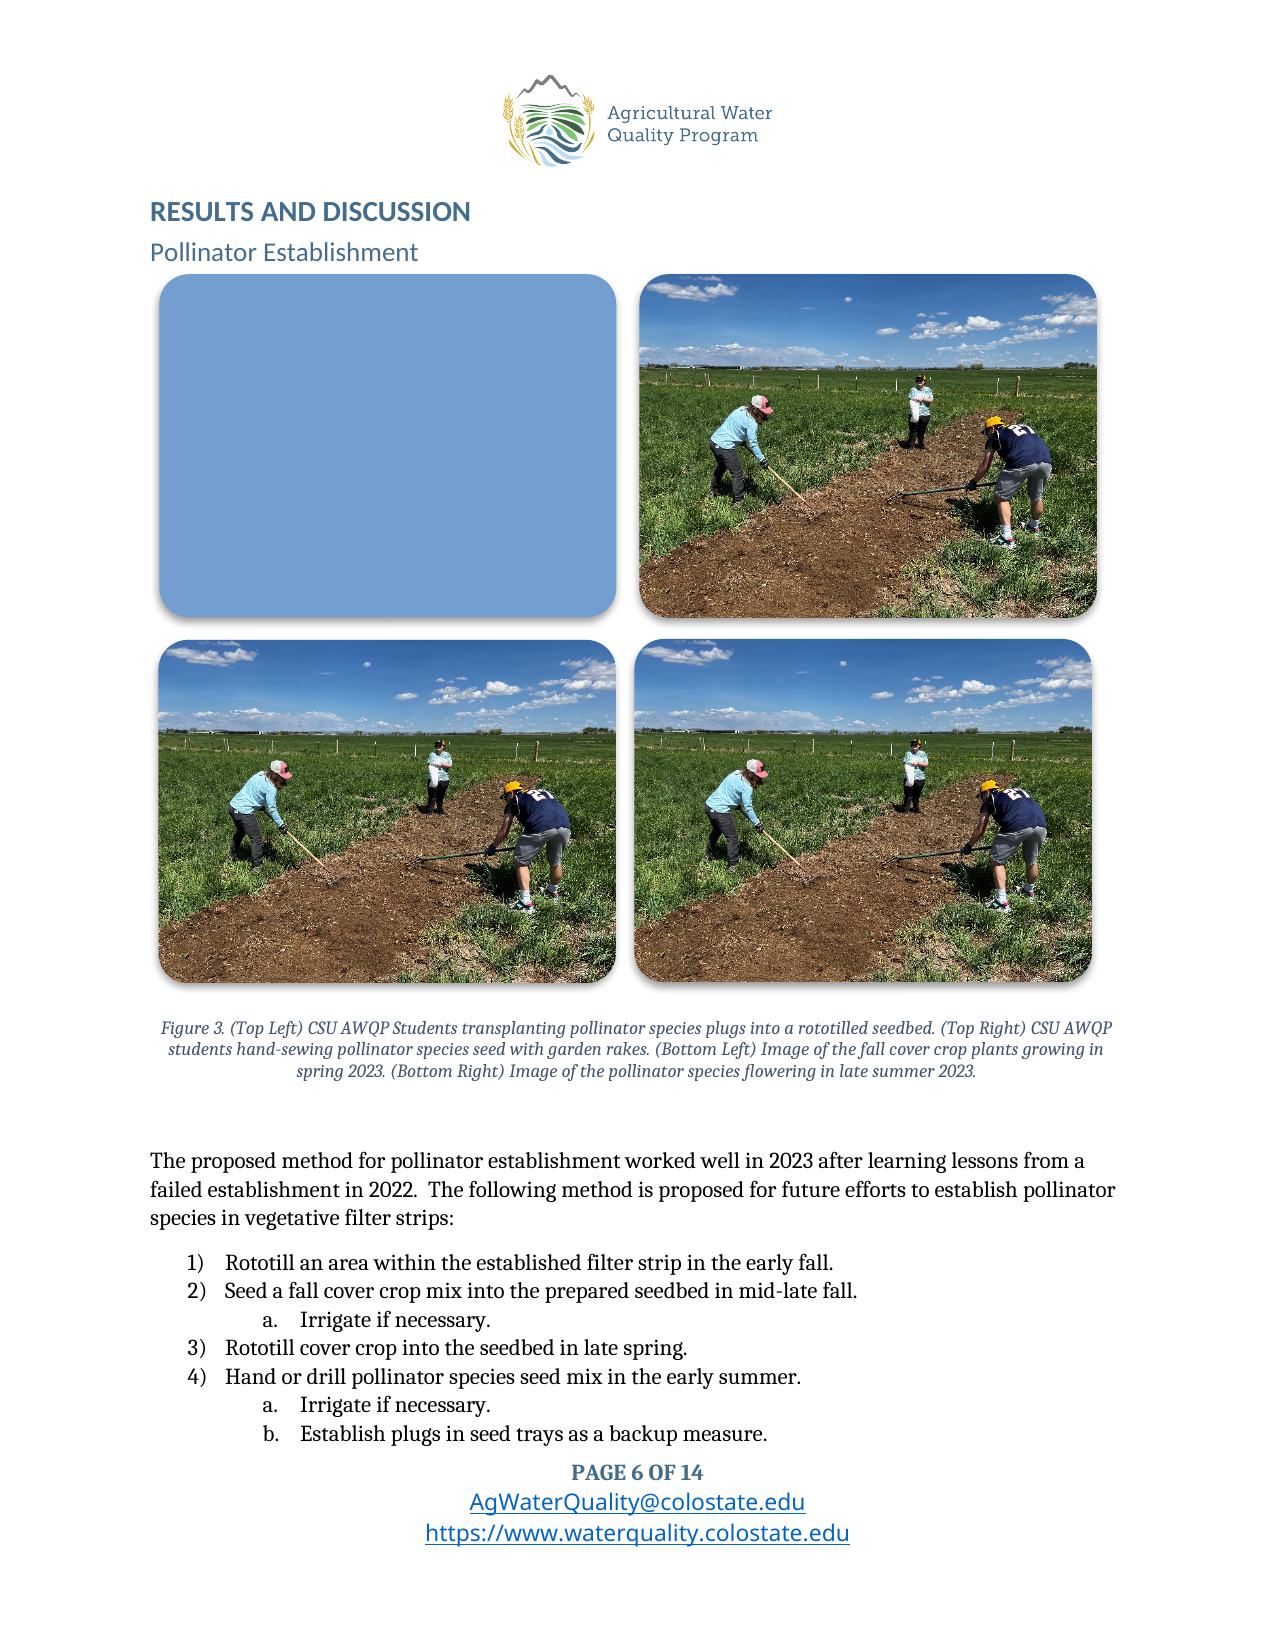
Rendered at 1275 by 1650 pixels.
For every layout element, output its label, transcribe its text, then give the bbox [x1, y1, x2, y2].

subtitle Results and Discussion [150, 193, 1125, 228]
text The proposed method for pollinator establishment worked well in 2023 after learning lessons from a failed establishment in 2022. The following method is proposed for future efforts to establish pollinator species in vegetative filter strips: [150, 1148, 1125, 1231]
picture [639, 274, 1097, 618]
text Figure 3. (Top Left) CSU AWQP Students transplanting pollinator species plugs into a rototilled seedbed. (Top Right) CSU AWQP students hand-sewing pollinator species seed with garden rakes. (Bottom Left) Image of the fall cover crop plants growing in spring 2023. (Bottom Right) Image of the pollinator species flowering in late summer 2023. [150, 1017, 1125, 1082]
list Seed a fall cover crop mix into the prepared seedbed in mid-late fall. [187, 1278, 1125, 1305]
list Irrigate if necessary. [262, 1392, 1125, 1418]
picture [158, 639, 616, 983]
list Rototill an area within the established filter strip in the early fall. [187, 1250, 1125, 1276]
picture [159, 274, 617, 617]
picture [634, 638, 1092, 982]
subtitle Pollinator Establishment [150, 235, 1125, 268]
list Hand or drill pollinator species seed mix in the early summer. [187, 1364, 1125, 1390]
picture [503, 75, 772, 167]
list Establish plugs in seed trays as a backup measure. [262, 1421, 1125, 1447]
list Rototill cover crop into the seedbed in late spring. [187, 1335, 1125, 1362]
list Irrigate if necessary. [262, 1307, 1125, 1333]
